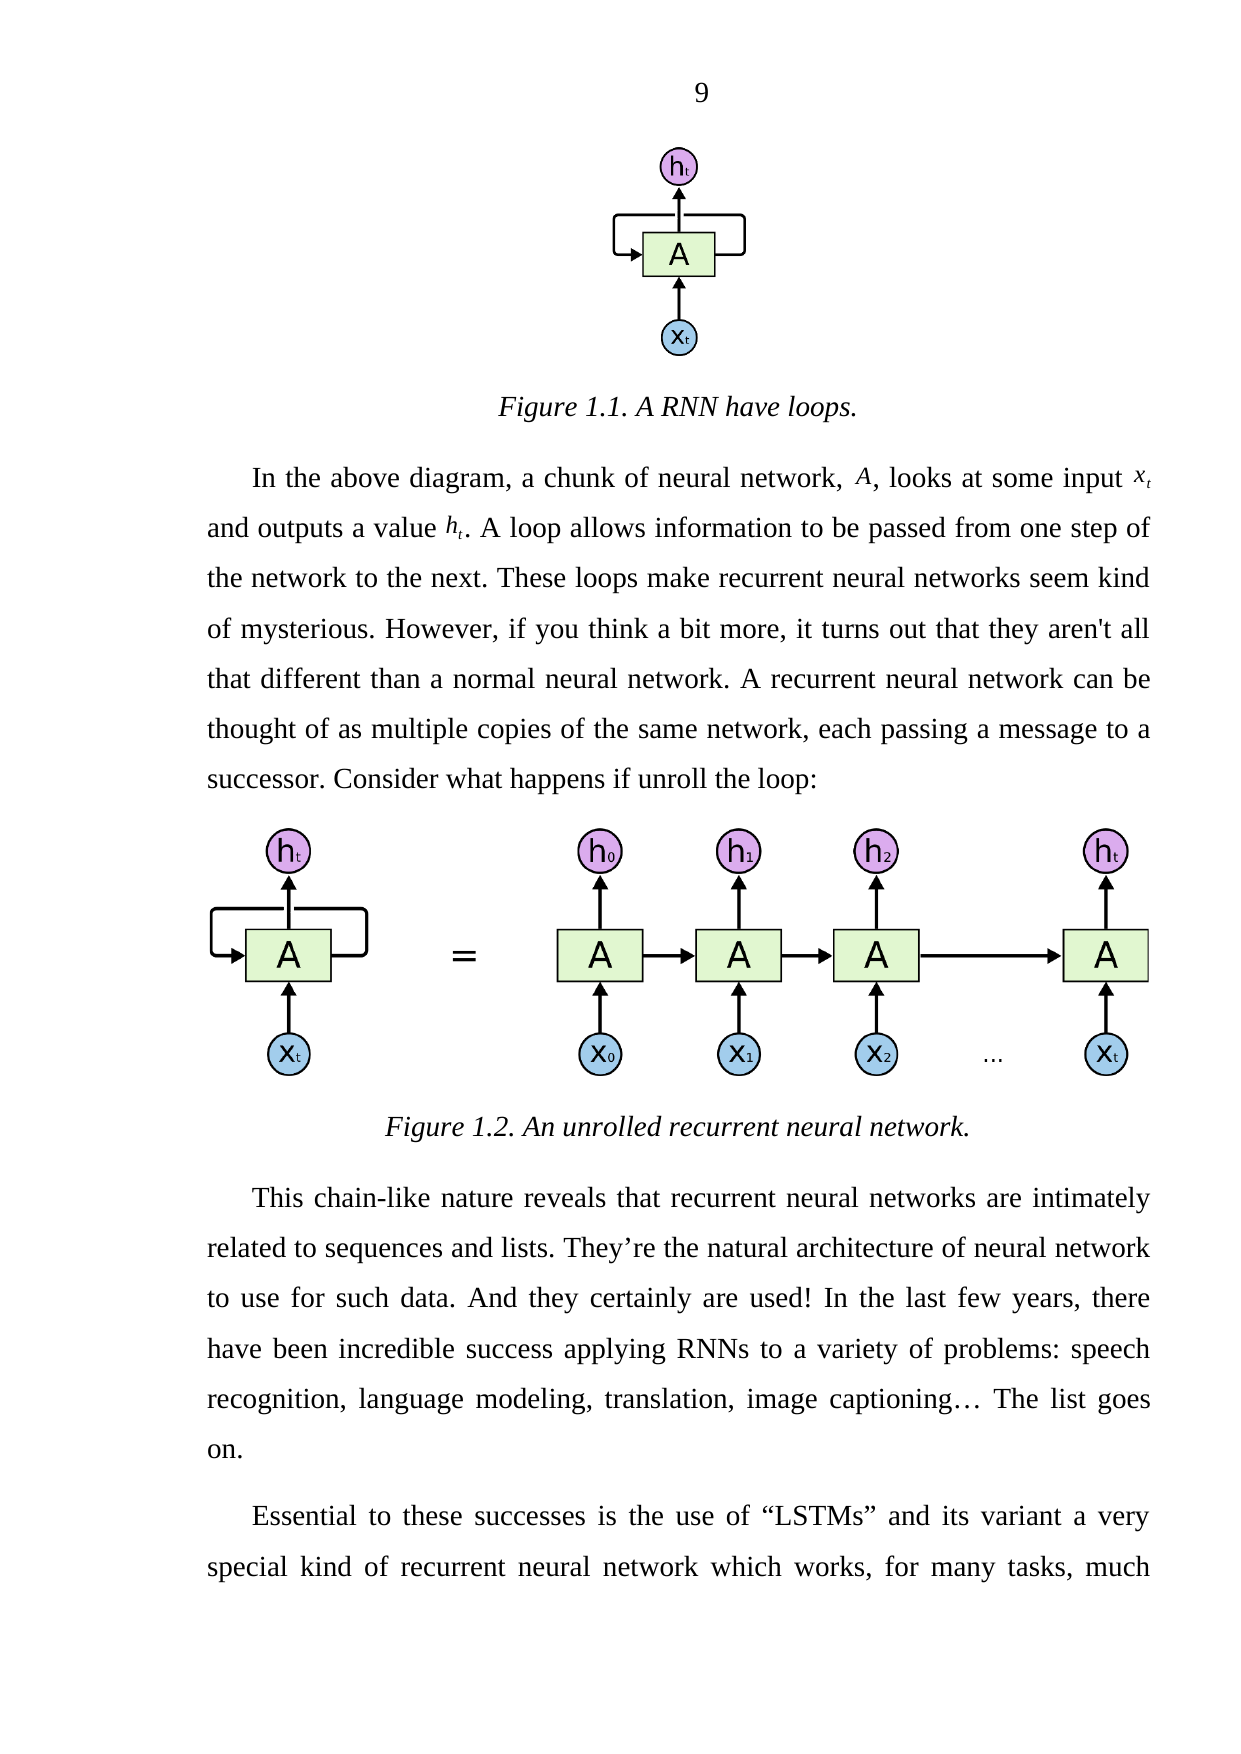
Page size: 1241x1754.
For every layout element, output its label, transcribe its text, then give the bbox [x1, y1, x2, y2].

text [207, 1498, 1152, 1582]
picture [612, 147, 746, 356]
text In the above diagram, a chunk of neural network, , looks at some input and outputs a value . A loop allows information to be passed from one step of the network to the next. These loops make recurrent neural networks seem kind of mysterious. However, if you think a bit more, it turns out that they aren't all that different than a normal neural network. A recurrent neural network can be thought of as multiple copies of the same network, each passing a message to a successor. Consider what happens if unroll the loop: [207, 460, 1152, 795]
text Figure 1.2. An unrolled recurrent neural network. [207, 1109, 1152, 1142]
picture [209, 828, 1149, 1076]
text Figure 1.1. A RNN have loops. [207, 389, 1152, 422]
text This chain-like nature reveals that recurrent neural networks are intimately related to sequences and lists. They’re the natural architecture of neural network to use for such data. And they certainly are used! In the last few years, there have been incredible success applying RNNs to a variety of problems: speech recognition, language modeling, translation, image captioning… The list goes on. [207, 1180, 1152, 1465]
